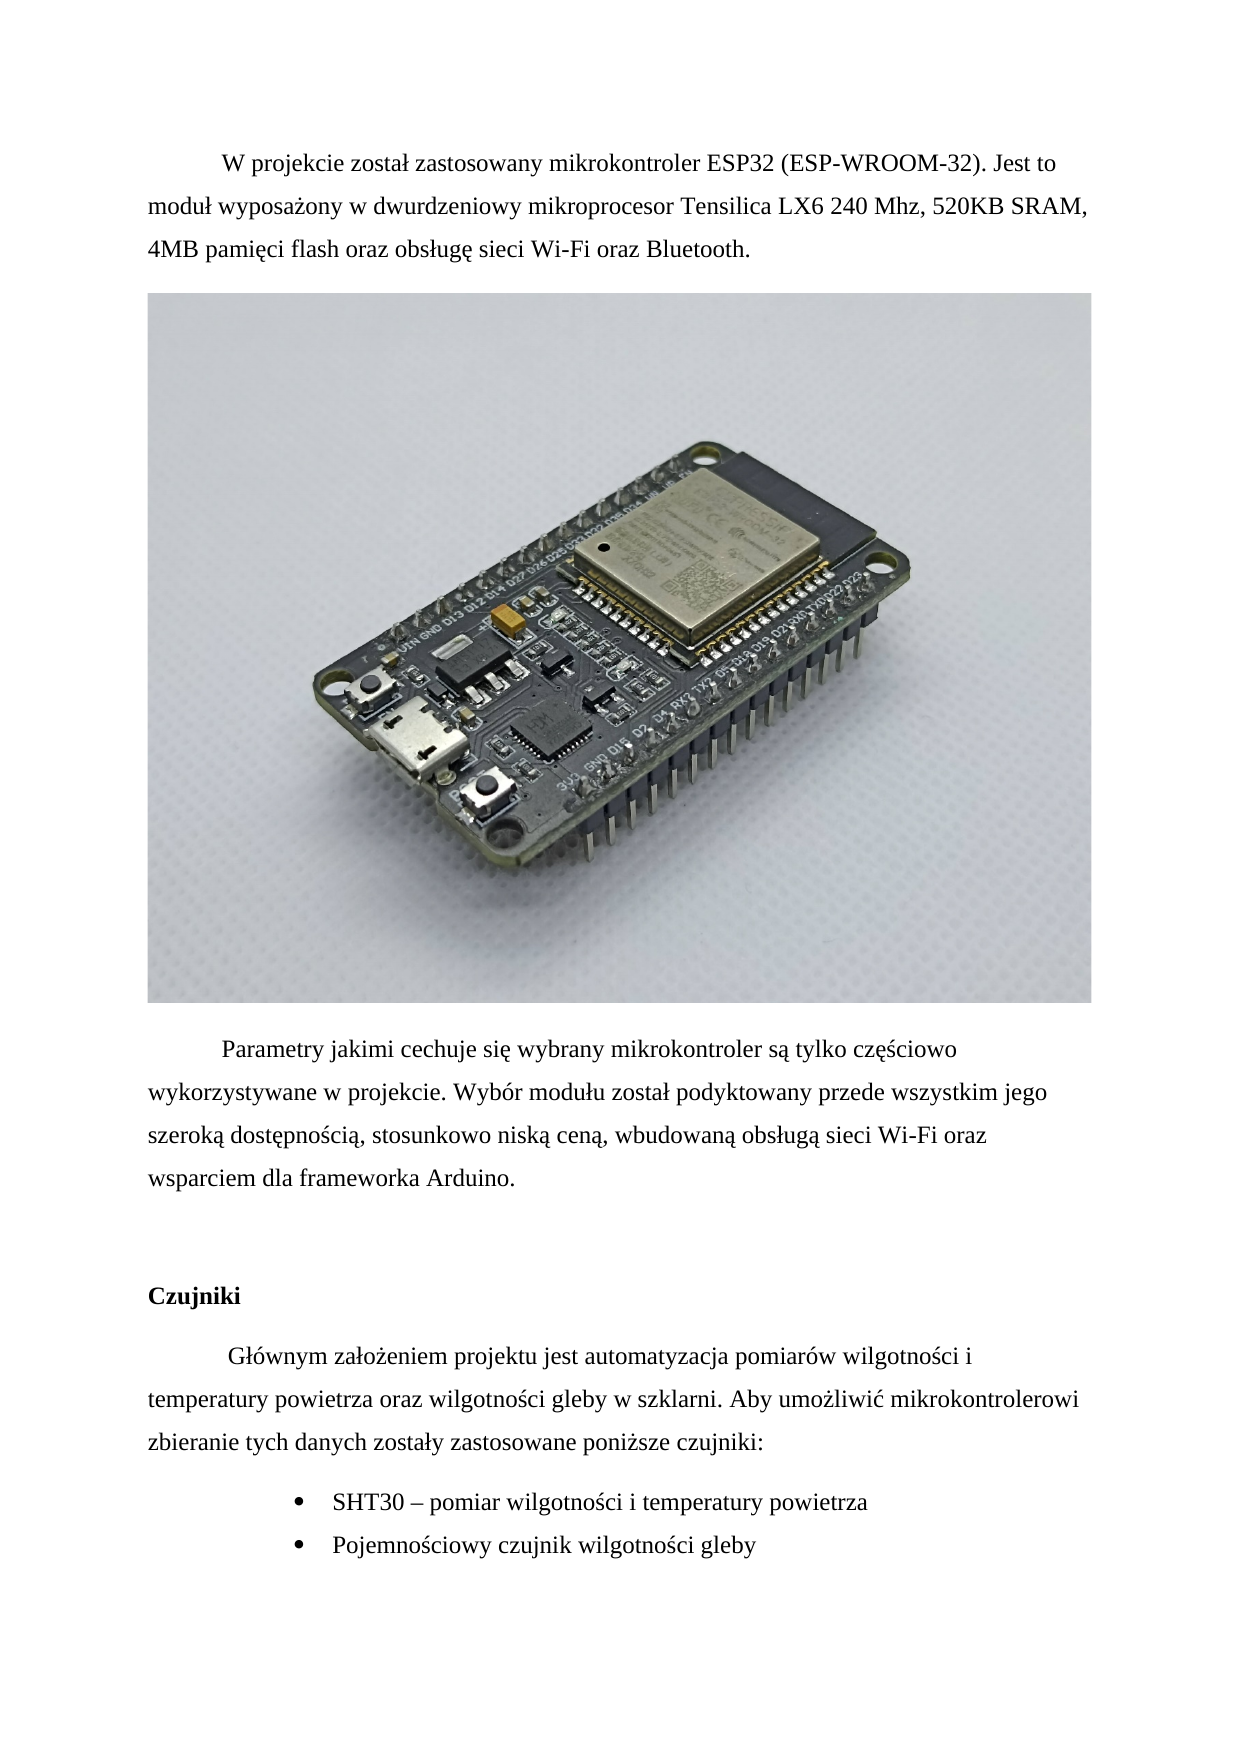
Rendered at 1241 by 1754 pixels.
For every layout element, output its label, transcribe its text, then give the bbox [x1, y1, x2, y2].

list SHT30 – pomiar wilgotności i temperatury powietrza [294, 1487, 1093, 1516]
text W projekcie został zastosowany mikrokontroler ESP32 (ESP-WROOM-32). Jest to moduł wyposażony w dwurdzeniowy mikroprocesor Tensilica LX6 240 Mhz, 520KB SRAM, 4MB pamięci flash oraz obsługę sieci Wi-Fi oraz Bluetooth. [148, 148, 1093, 263]
list Pojemnościowy czujnik wilgotności gleby [294, 1530, 1093, 1559]
text Głównym założeniem projektu jest automatyzacja pomiarów wilgotności i temperatury powietrza oraz wilgotności gleby w szklarni. Aby umożliwić mikrokontrolerowi zbieranie tych danych zostały zastosowane poniższe czujniki: [148, 1341, 1093, 1456]
text Parametry jakimi cechuje się wybrany mikrokontroler są tylko częściowo wykorzystywane w projekcie. Wybór modułu został podyktowany przede wszystkim jego szeroką dostępnością, stosunkowo niską ceną, wbudowaną obsługą sieci Wi-Fi oraz wsparciem dla frameworka Arduino. [148, 1034, 1093, 1192]
picture [147, 293, 1092, 1003]
text Czujniki [148, 1281, 1093, 1310]
